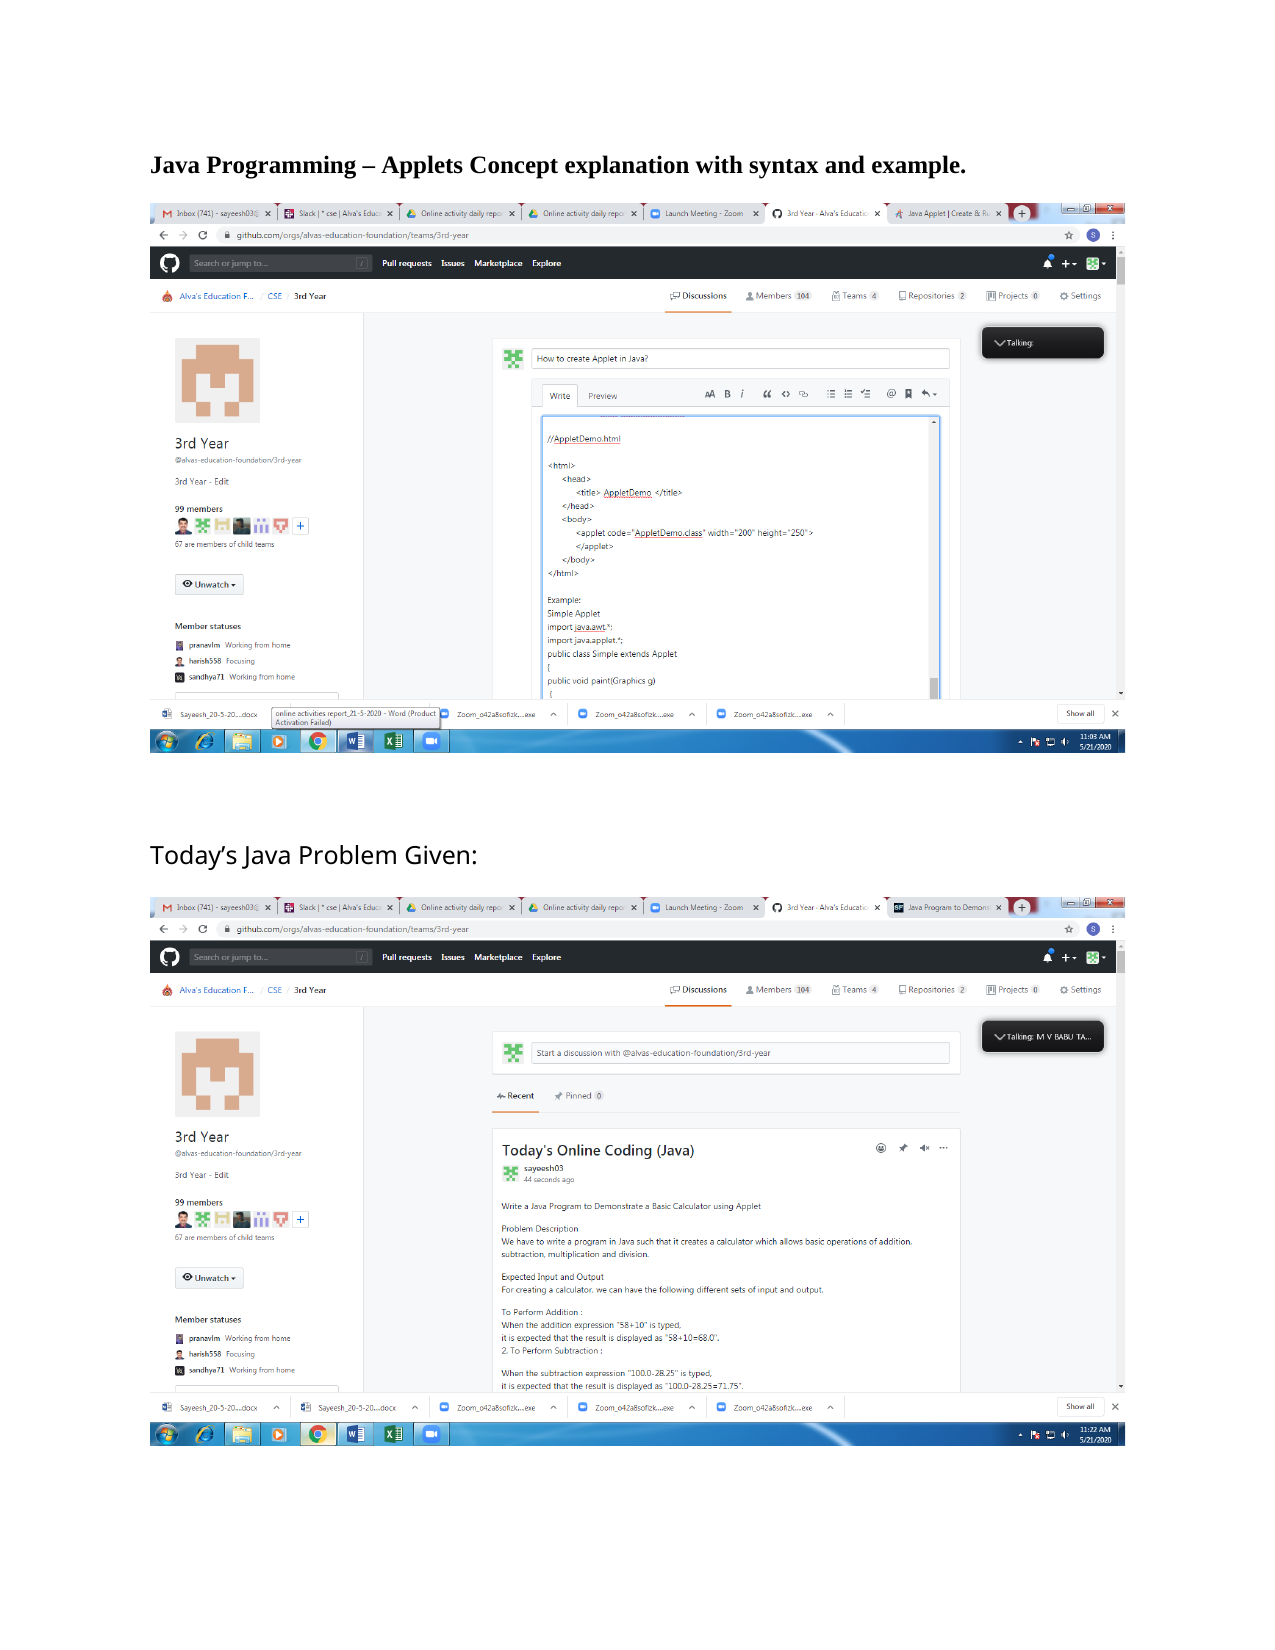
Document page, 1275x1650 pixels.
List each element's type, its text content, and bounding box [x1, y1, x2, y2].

text Today’s Java Problem Given: [150, 837, 1125, 871]
text Java Programming – Applets Concept explanation with syntax and example. [150, 150, 1125, 179]
picture [150, 897, 1125, 1446]
picture [150, 203, 1125, 753]
